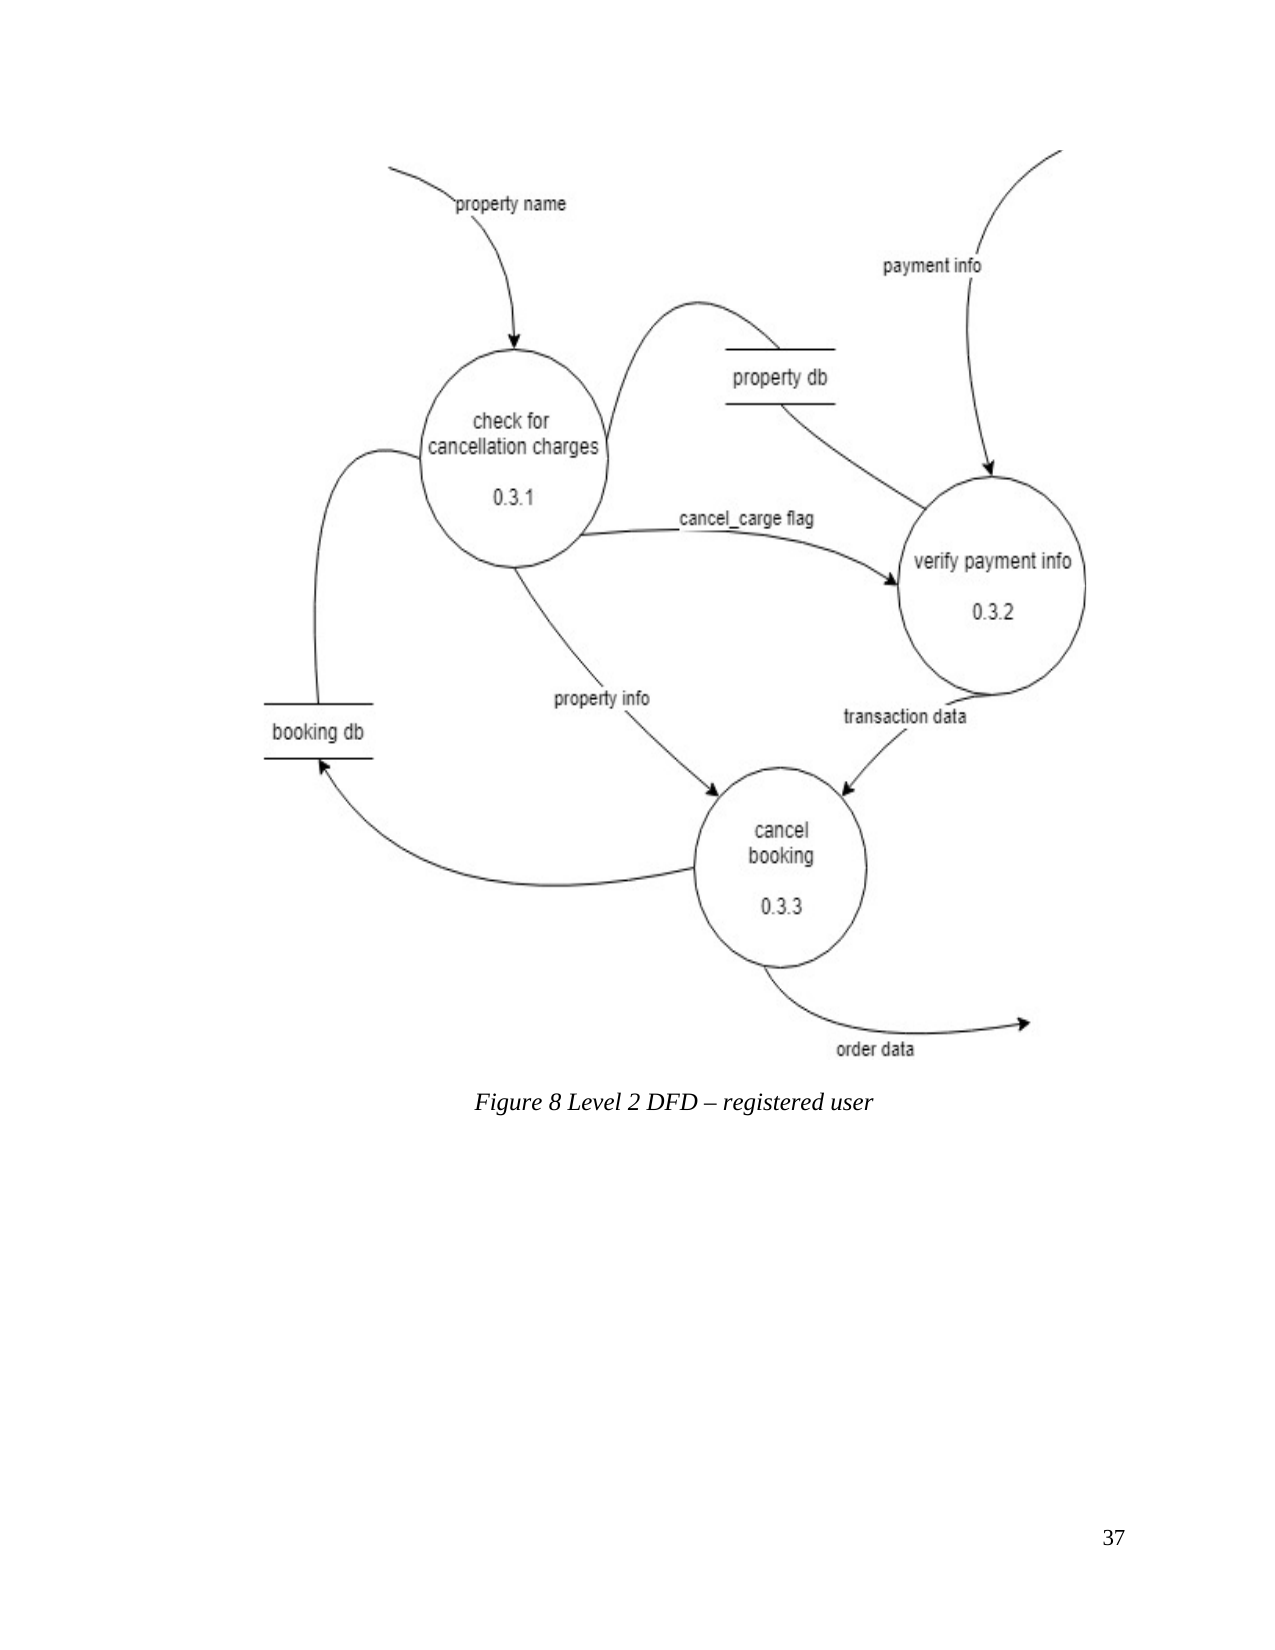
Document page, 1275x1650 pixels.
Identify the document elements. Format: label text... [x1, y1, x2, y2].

picture [263, 150, 1087, 1060]
text Figure 8 Level 2 DFD – registered user [225, 1087, 1125, 1116]
